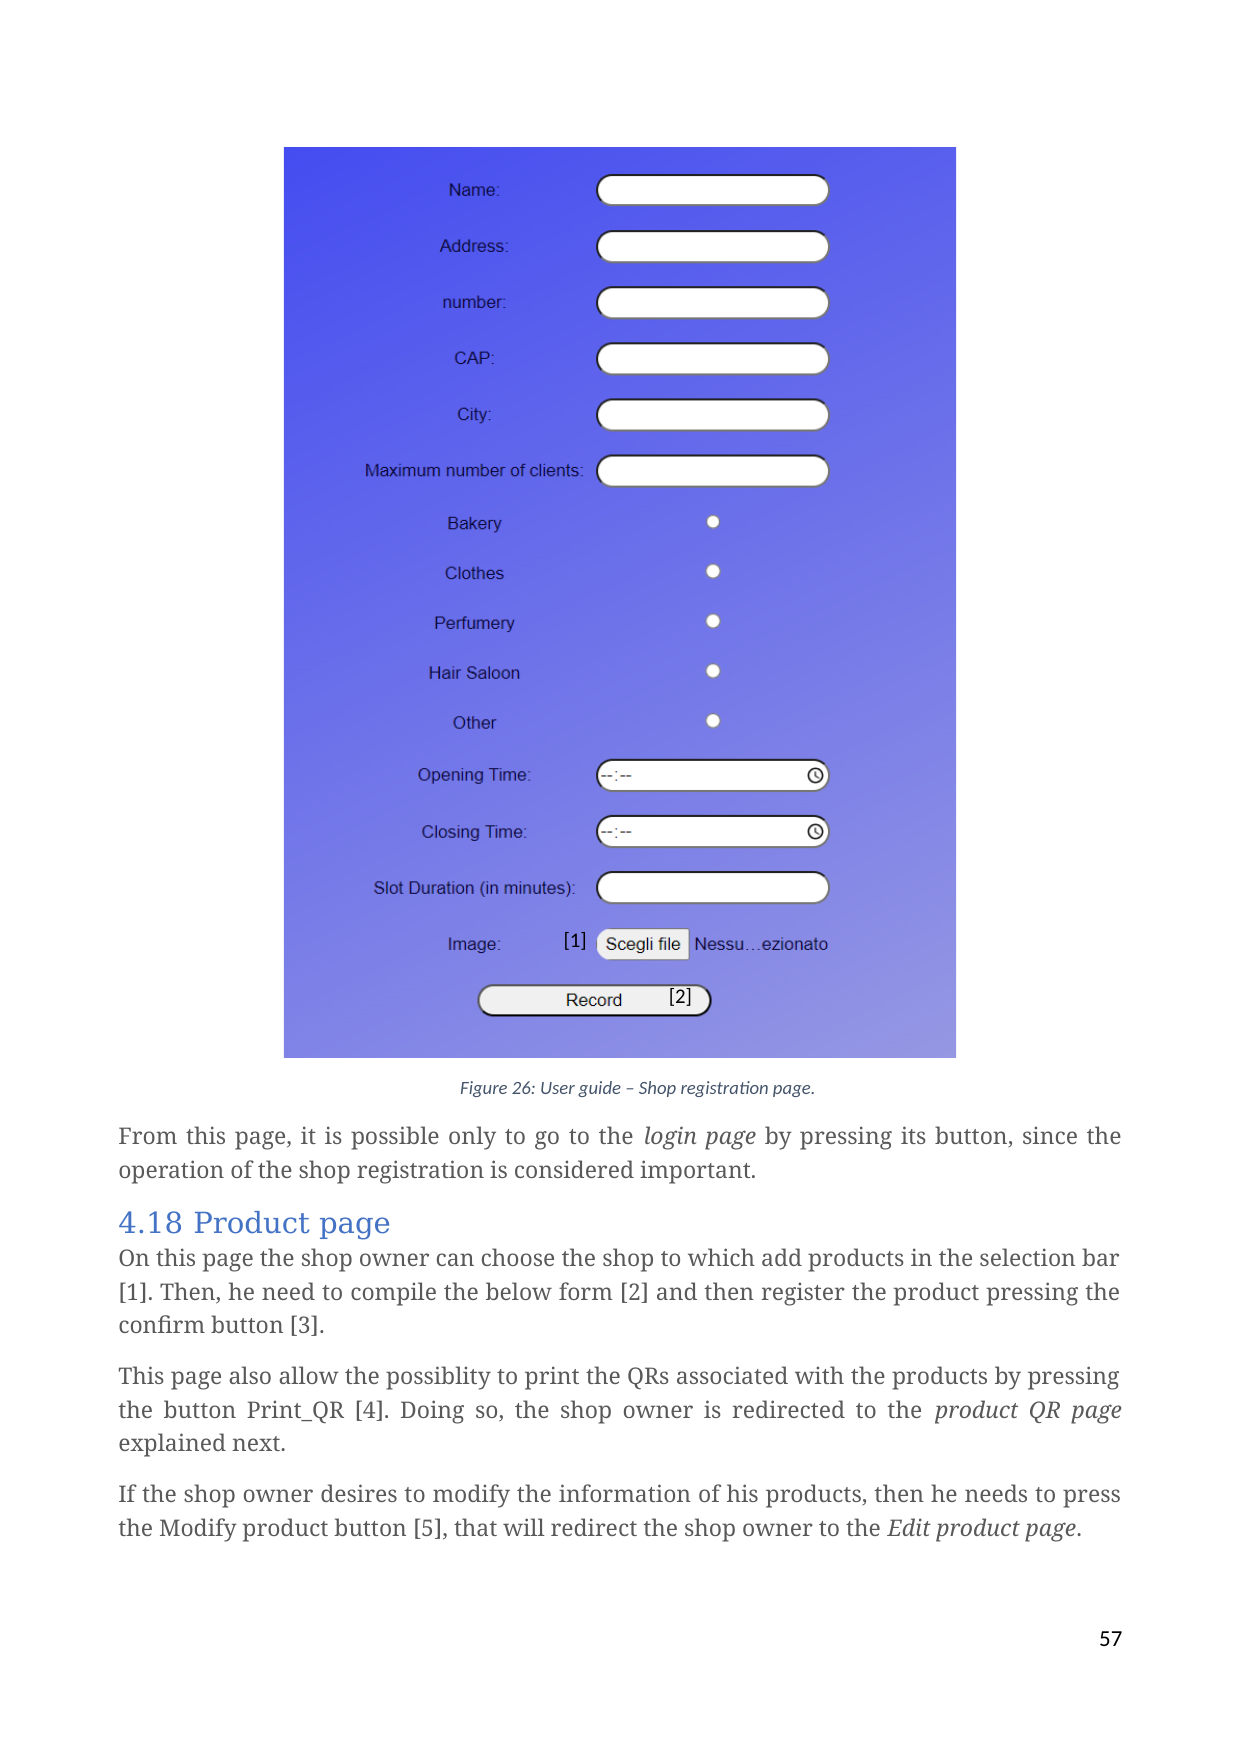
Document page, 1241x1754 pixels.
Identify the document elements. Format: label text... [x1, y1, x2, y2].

picture [283, 147, 957, 1058]
text From this page, it is possible only to go to the login page by pressing its button, since the operation of the shop registration is considered important. [118, 1120, 1122, 1185]
text Figure 26: User guide – Shop registration page. [156, 1076, 1122, 1099]
text On this page the shop owner can choose the shop to which add products in the selection bar [1]. Then, he need to compile the below form [2] and then register the product pressing the confirm button [3]. [118, 1242, 1122, 1341]
subtitle Product page [118, 1204, 1122, 1239]
text This page also allow the possiblity to print the QRs associated with the products by pressing the button Print_QR [4]. Doing so, the shop owner is redirected to the product QR page explained next. [118, 1360, 1122, 1459]
text If the shop owner desires to modify the information of his products, then he needs to press the Modify product button [5], that will redirect the shop owner to the Edit product page. [118, 1478, 1122, 1543]
